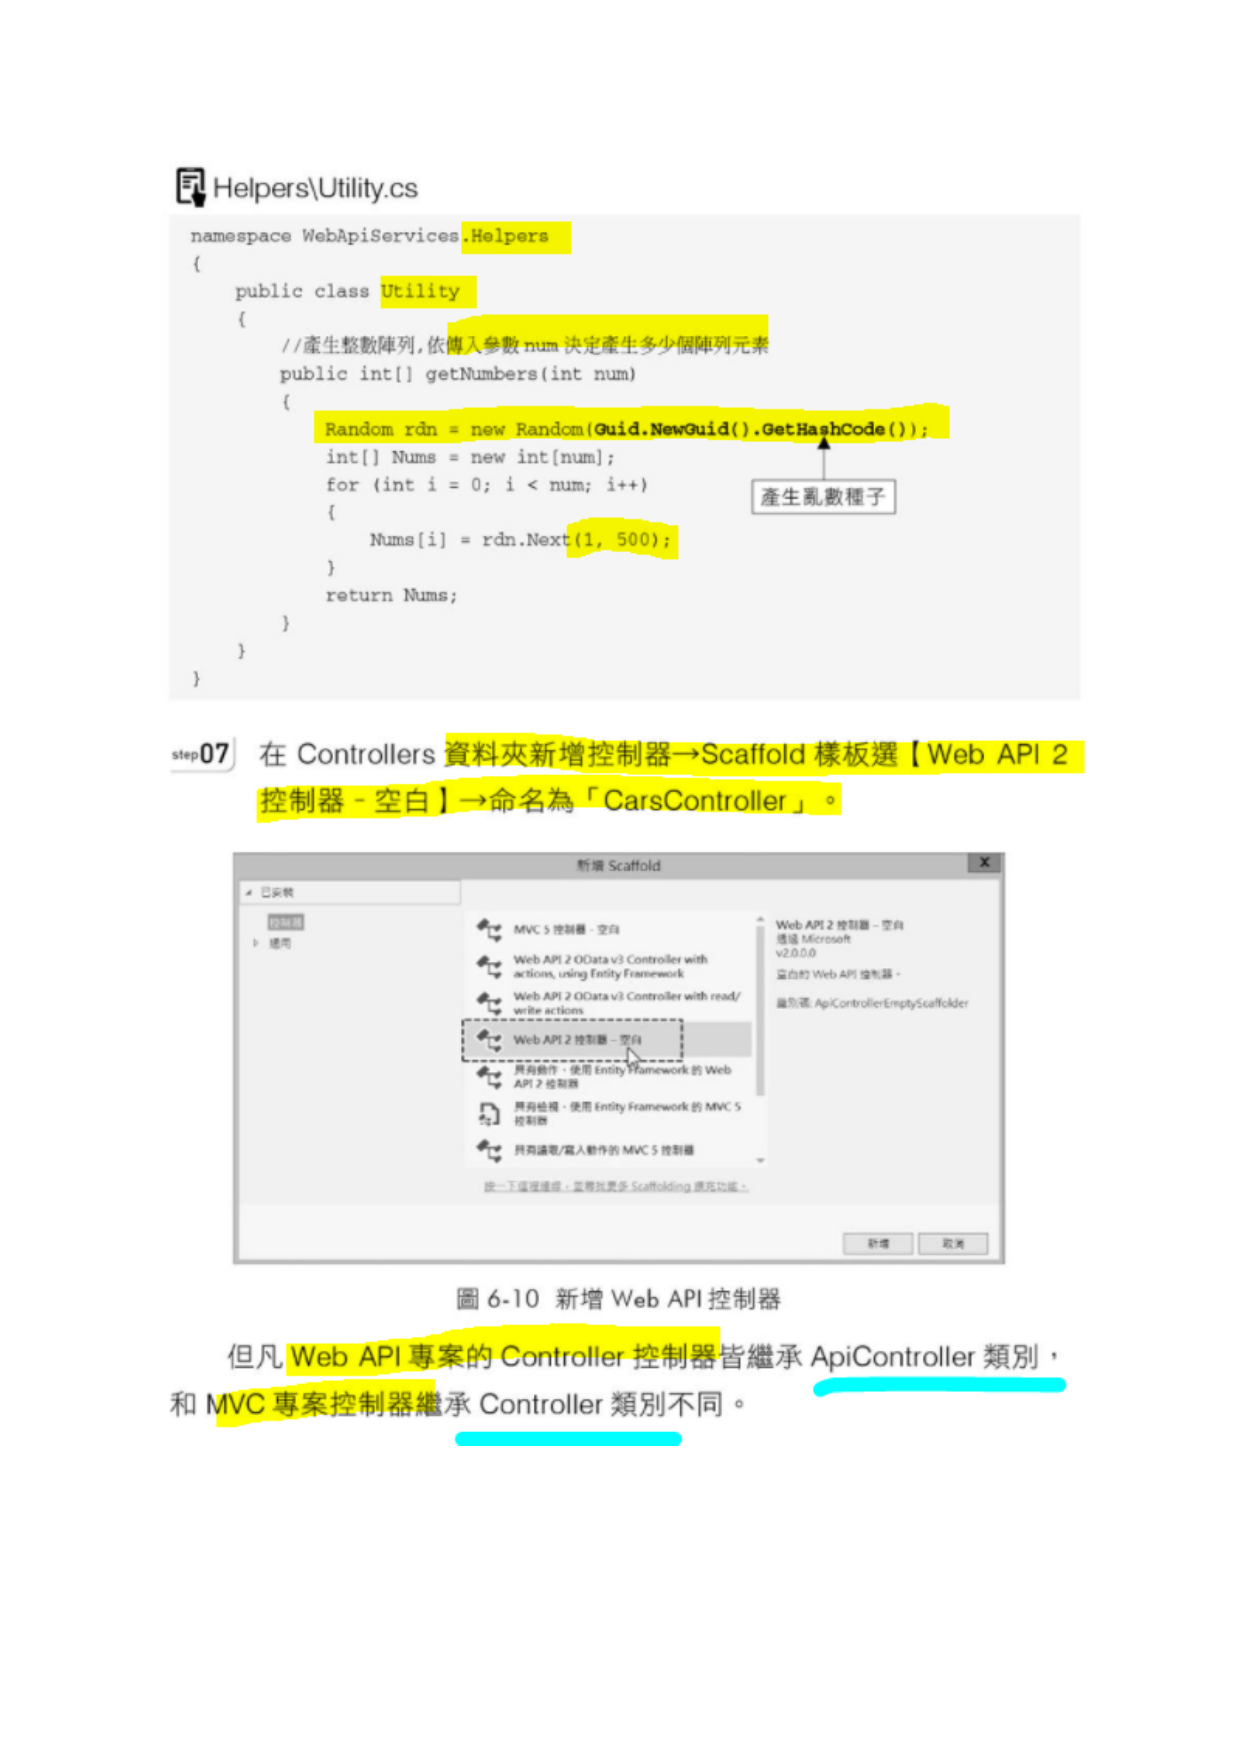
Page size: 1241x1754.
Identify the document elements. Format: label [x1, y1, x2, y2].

picture [150, 150, 1091, 1446]
